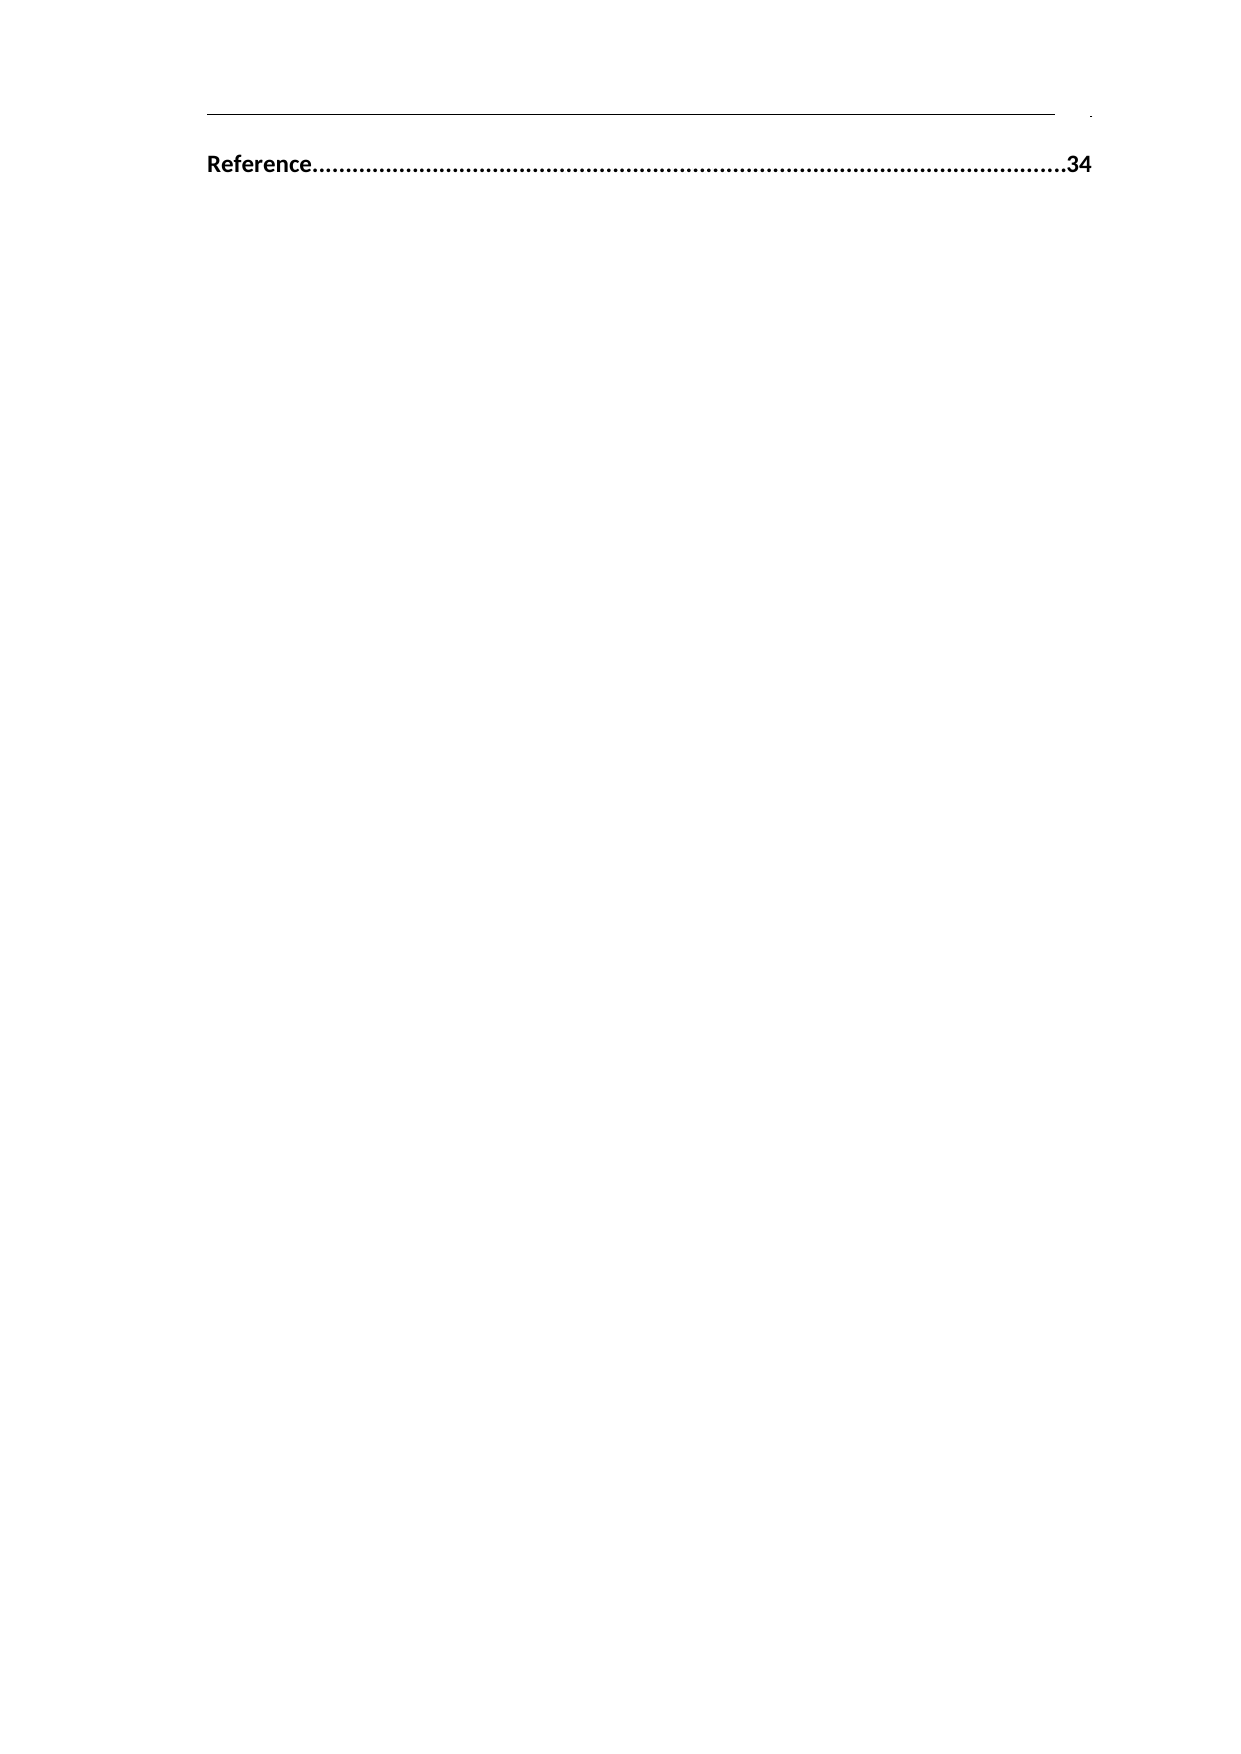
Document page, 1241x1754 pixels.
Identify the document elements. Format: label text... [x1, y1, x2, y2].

text Reference 34 [207, 148, 1092, 178]
